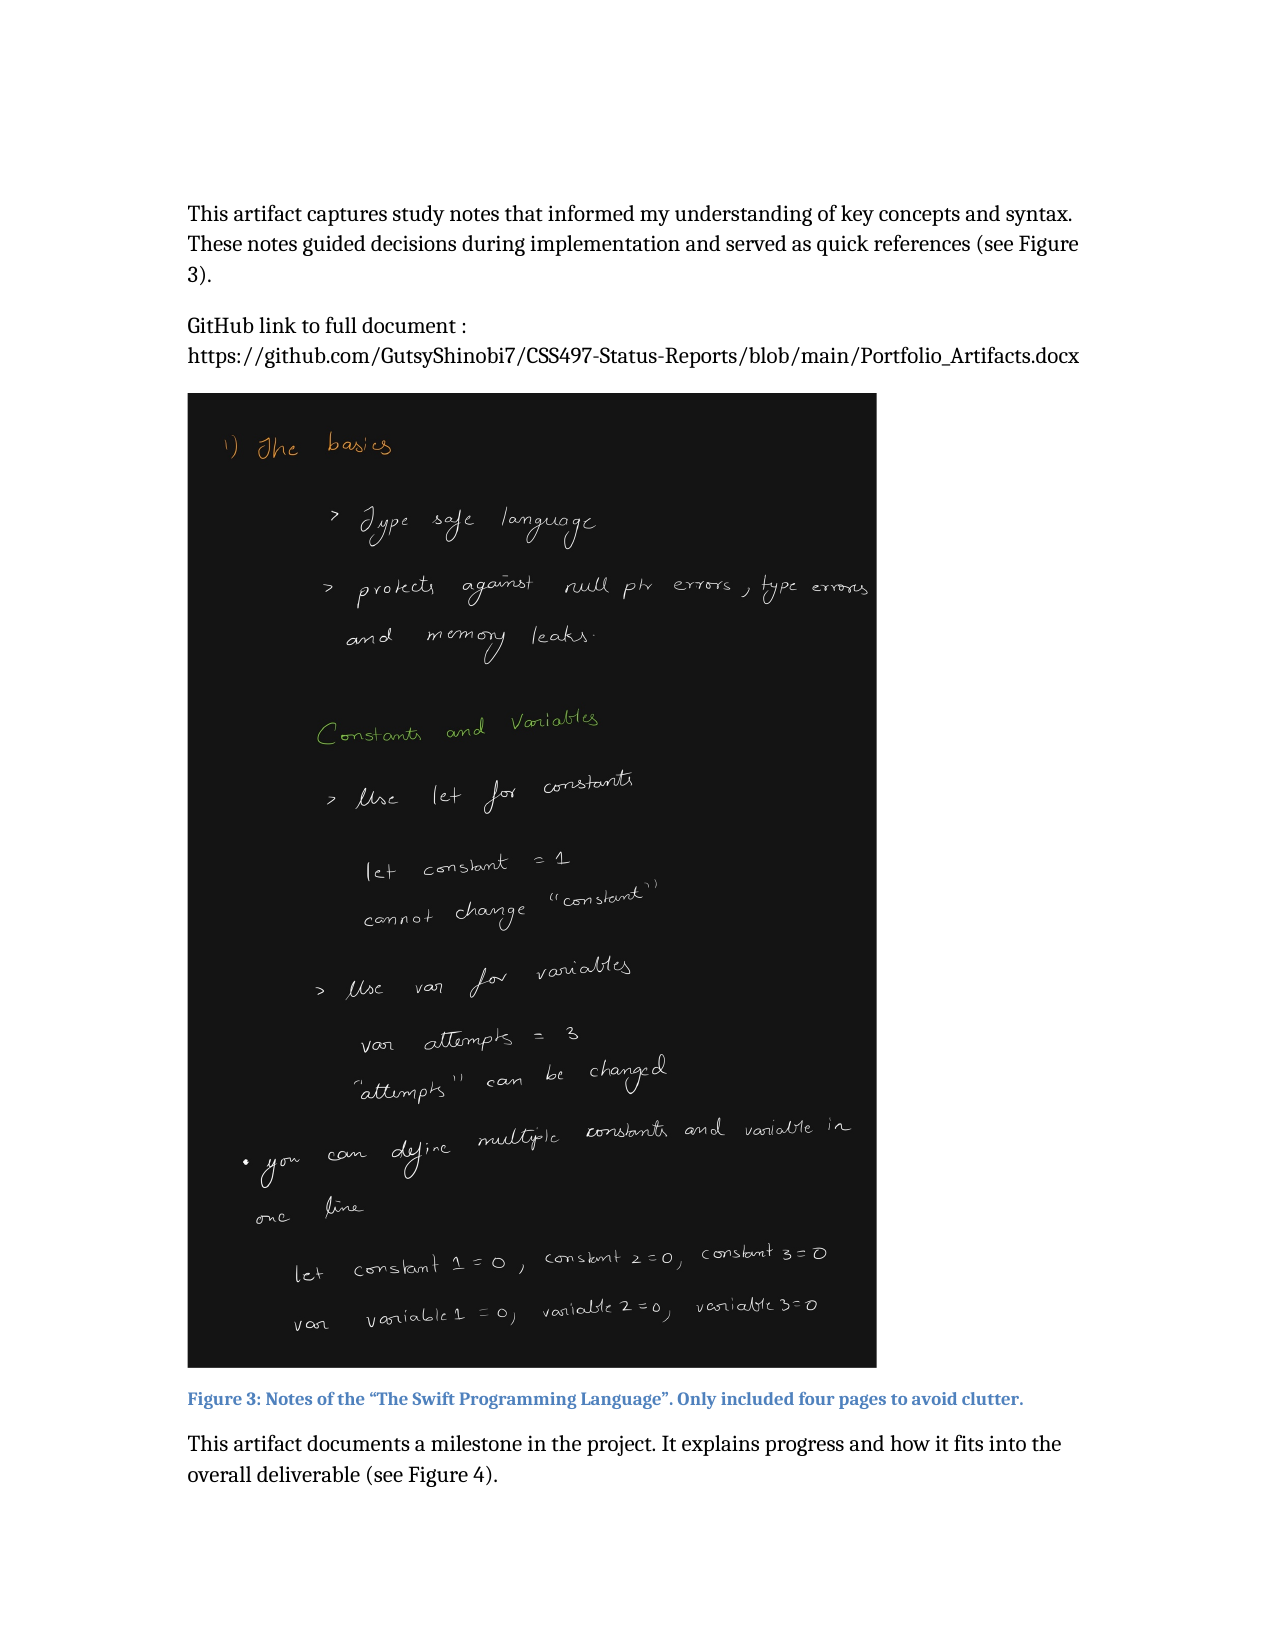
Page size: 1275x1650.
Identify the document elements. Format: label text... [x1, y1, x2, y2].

text GitHub link to full document : https://github.com/GutsyShinobi7/CSS497-Status-Reports/blob/main/Portfolio_Artifacts.docx [187, 312, 1087, 369]
text This artifact captures study notes that informed my understanding of key concepts and syntax. These notes guided decisions during implementation and served as quick references (see Figure 3). [187, 201, 1087, 288]
text Figure 3: Notes of the “The Swift Programming Language”. Only included four pages to avoid clutter. [187, 1389, 1087, 1410]
text This artifact documents a milestone in the project. It explains progress and how it fits into the overall deliverable (see Figure 4). [187, 1431, 1087, 1488]
picture [187, 393, 877, 1368]
